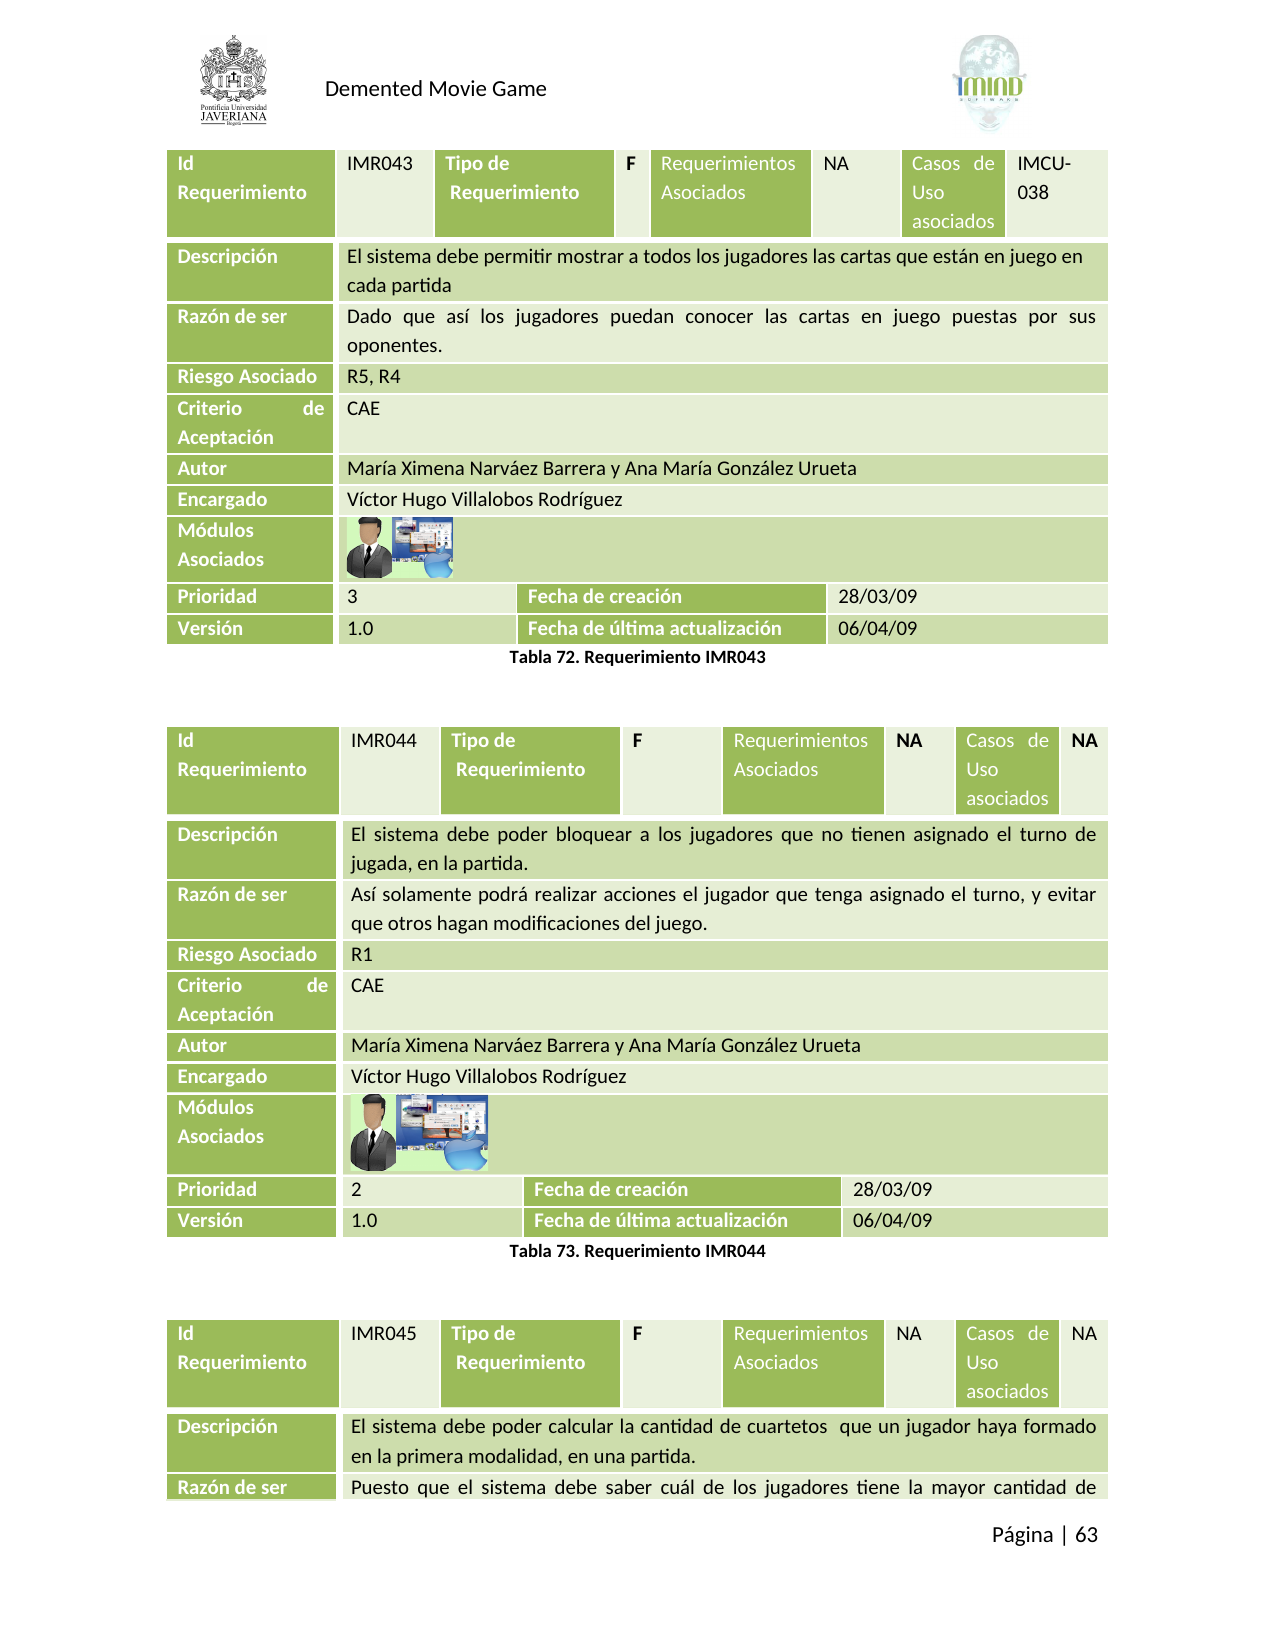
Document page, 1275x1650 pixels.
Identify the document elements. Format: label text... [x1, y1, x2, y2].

text Tabla 72. Requerimiento IMR043 [177, 646, 1098, 669]
picture [200, 35, 267, 126]
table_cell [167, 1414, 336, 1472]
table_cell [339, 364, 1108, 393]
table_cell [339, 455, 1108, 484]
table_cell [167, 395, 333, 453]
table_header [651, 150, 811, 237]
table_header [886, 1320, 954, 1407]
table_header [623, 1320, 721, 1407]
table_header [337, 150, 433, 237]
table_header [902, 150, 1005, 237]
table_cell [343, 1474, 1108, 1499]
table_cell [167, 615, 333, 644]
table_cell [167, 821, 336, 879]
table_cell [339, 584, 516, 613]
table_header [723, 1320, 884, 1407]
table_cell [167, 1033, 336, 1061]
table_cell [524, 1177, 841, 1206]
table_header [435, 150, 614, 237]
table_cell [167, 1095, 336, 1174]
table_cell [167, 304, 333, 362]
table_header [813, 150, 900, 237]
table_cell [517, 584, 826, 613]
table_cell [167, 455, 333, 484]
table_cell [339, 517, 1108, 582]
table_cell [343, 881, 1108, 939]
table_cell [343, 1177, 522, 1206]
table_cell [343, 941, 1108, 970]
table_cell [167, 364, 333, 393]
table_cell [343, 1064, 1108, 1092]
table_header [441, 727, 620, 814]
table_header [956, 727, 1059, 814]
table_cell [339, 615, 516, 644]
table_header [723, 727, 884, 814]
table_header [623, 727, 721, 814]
text Tabla 73. Requerimiento IMR044 [177, 1239, 1098, 1262]
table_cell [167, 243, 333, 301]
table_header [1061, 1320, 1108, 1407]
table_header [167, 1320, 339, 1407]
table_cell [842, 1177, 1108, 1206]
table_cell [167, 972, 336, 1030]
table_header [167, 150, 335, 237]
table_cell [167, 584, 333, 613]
picture [951, 35, 1033, 138]
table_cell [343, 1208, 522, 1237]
picture [350, 1094, 489, 1171]
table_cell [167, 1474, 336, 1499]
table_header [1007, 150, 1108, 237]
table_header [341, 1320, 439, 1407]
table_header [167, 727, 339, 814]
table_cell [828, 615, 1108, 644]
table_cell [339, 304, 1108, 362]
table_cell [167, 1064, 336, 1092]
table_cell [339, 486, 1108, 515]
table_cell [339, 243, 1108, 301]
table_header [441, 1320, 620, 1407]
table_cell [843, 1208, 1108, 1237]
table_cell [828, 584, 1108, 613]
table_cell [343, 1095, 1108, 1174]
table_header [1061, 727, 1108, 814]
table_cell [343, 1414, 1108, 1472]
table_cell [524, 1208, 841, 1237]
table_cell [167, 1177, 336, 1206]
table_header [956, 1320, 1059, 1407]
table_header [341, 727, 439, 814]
picture [346, 517, 453, 578]
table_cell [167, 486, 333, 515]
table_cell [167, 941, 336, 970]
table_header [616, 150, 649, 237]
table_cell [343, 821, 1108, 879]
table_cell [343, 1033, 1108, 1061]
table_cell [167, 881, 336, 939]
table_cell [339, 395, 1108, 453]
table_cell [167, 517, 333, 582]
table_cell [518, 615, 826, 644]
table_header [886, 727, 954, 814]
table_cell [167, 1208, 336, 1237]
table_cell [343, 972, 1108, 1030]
